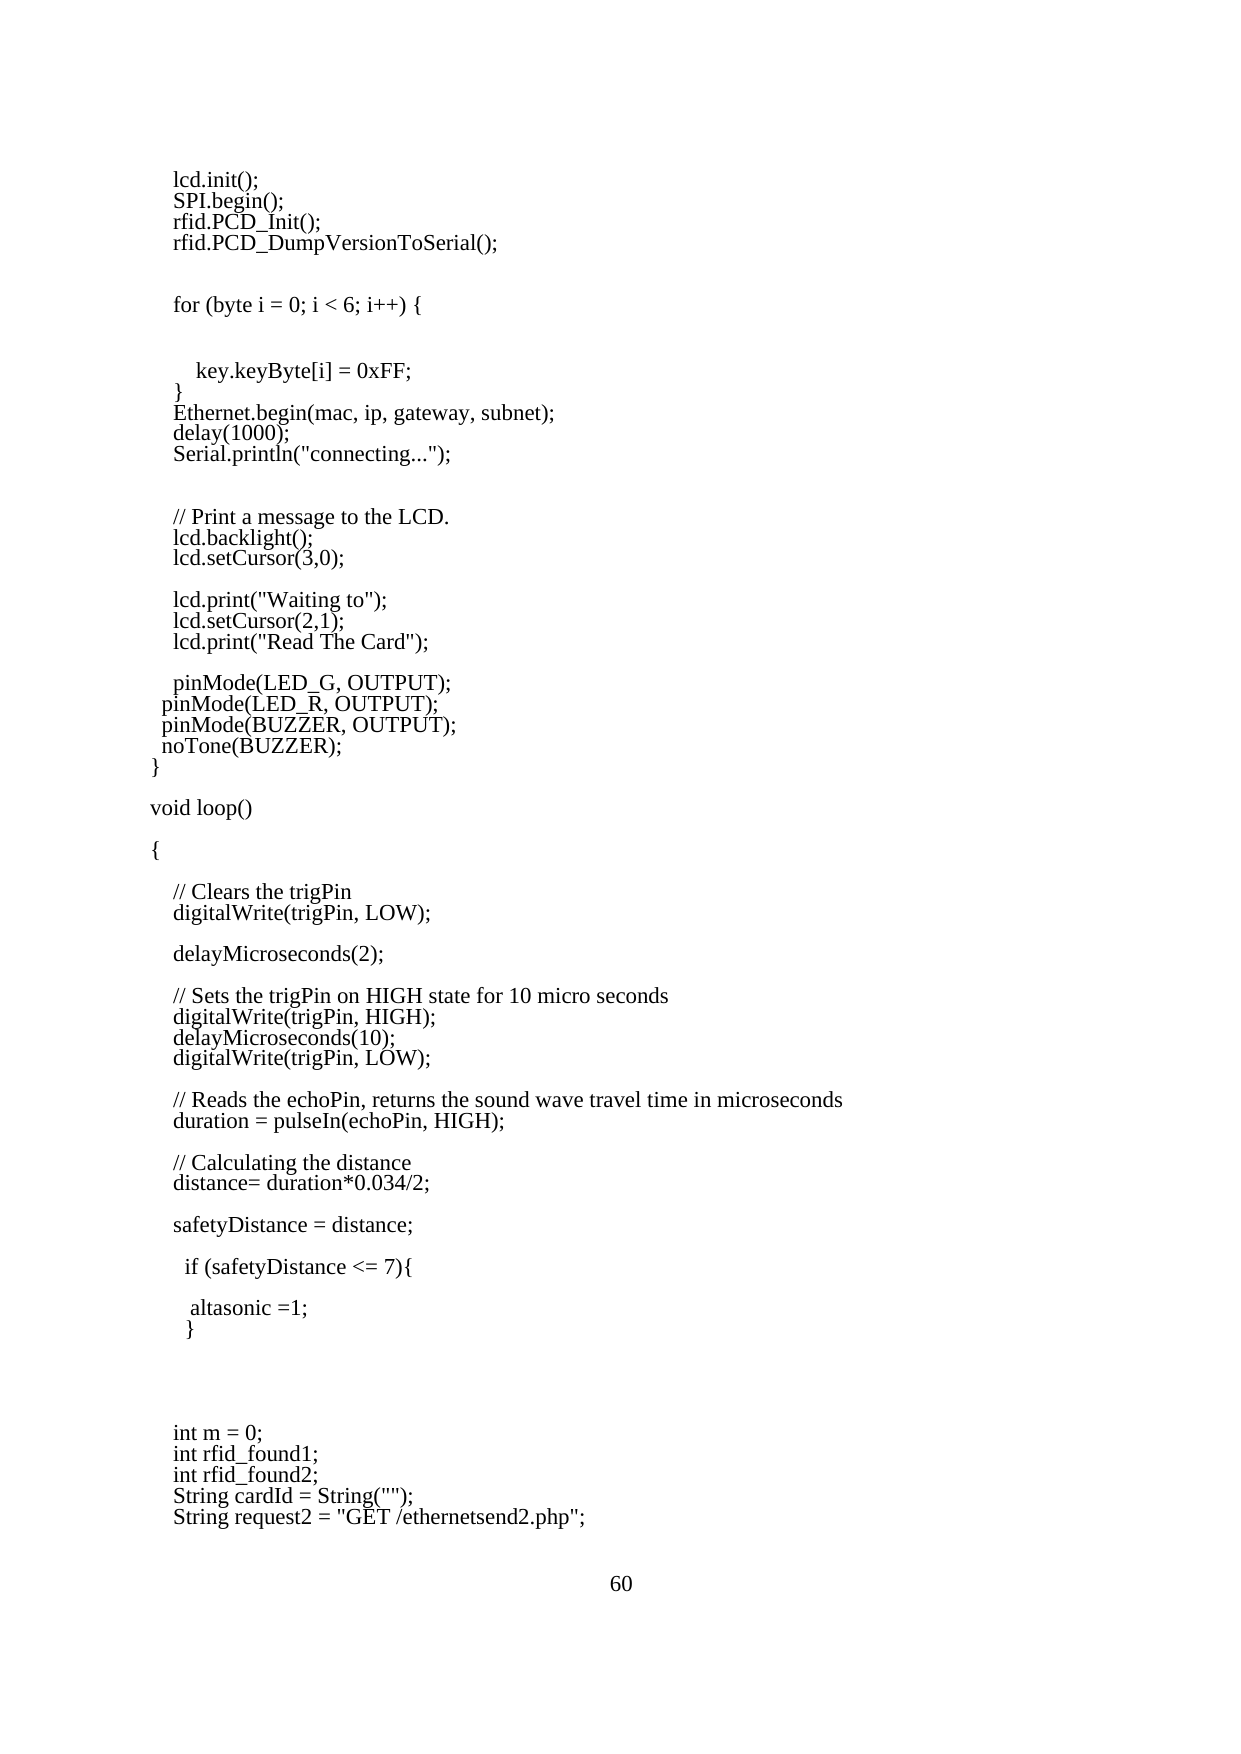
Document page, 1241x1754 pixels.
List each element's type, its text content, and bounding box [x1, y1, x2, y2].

text int rfid_found2; [150, 1466, 1094, 1487]
text if (safetyDistance <= 7){ [150, 1257, 1094, 1278]
text lcd.init(); [150, 171, 1094, 192]
text distance= duration*0.034/2; [150, 1174, 1094, 1195]
text rfid.PCD_DumpVersionToSerial(); [150, 233, 1094, 254]
text int rfid_found1; [150, 1445, 1094, 1466]
text // Reads the echoPin, returns the sound wave travel time in microseconds [150, 1091, 1094, 1112]
text rfid.PCD_Init(); [150, 212, 1094, 233]
text String request2 = "GET /ethernetsend2.php"; [150, 1507, 1094, 1528]
text lcd.backlight(); [150, 528, 1094, 549]
text key.keyByte[i] = 0xFF; [150, 362, 1094, 382]
text int m = 0; [150, 1424, 1094, 1445]
text altasonic =1; [150, 1299, 1094, 1320]
text digitalWrite(trigPin, HIGH); [150, 1007, 1094, 1028]
text duration = pulseIn(echoPin, HIGH); [150, 1112, 1094, 1132]
text Serial.println("connecting..."); [150, 445, 1094, 466]
text void loop() [150, 799, 1094, 820]
text pinMode(BUZZER, OUTPUT); [150, 716, 1094, 737]
text SPI.begin(); [150, 192, 1094, 212]
text Ethernet.begin(mac, ip, gateway, subnet); [150, 403, 1094, 424]
text // Calculating the distance [150, 1153, 1094, 1174]
text delayMicroseconds(10); [150, 1028, 1094, 1049]
text safetyDistance = distance; [150, 1216, 1094, 1237]
text for (byte i = 0; i < 6; i++) { [150, 296, 1094, 317]
text // Clears the trigPin [150, 882, 1094, 903]
text pinMode(LED_G, OUTPUT); [150, 674, 1094, 695]
text delay(1000); [150, 424, 1094, 445]
text digitalWrite(trigPin, LOW); [150, 1049, 1094, 1070]
text noTone(BUZZER); [150, 737, 1094, 757]
text pinMode(LED_R, OUTPUT); [150, 695, 1094, 716]
text // Sets the trigPin on HIGH state for 10 micro seconds [150, 987, 1094, 1007]
text lcd.setCursor(2,1); [150, 612, 1094, 632]
text } [150, 382, 1094, 403]
text lcd.setCursor(3,0); [150, 549, 1094, 570]
text // Print a message to the LCD. [150, 507, 1094, 528]
text } [150, 757, 1094, 778]
text digitalWrite(trigPin, LOW); [150, 903, 1094, 924]
text 60 [150, 1570, 1092, 1596]
text { [150, 841, 1094, 862]
text } [150, 1320, 1094, 1341]
text String cardId = String(""); [150, 1487, 1094, 1507]
text lcd.print("Waiting to"); [150, 591, 1094, 612]
text delayMicroseconds(2); [150, 945, 1094, 966]
text lcd.print("Read The Card"); [150, 632, 1094, 653]
